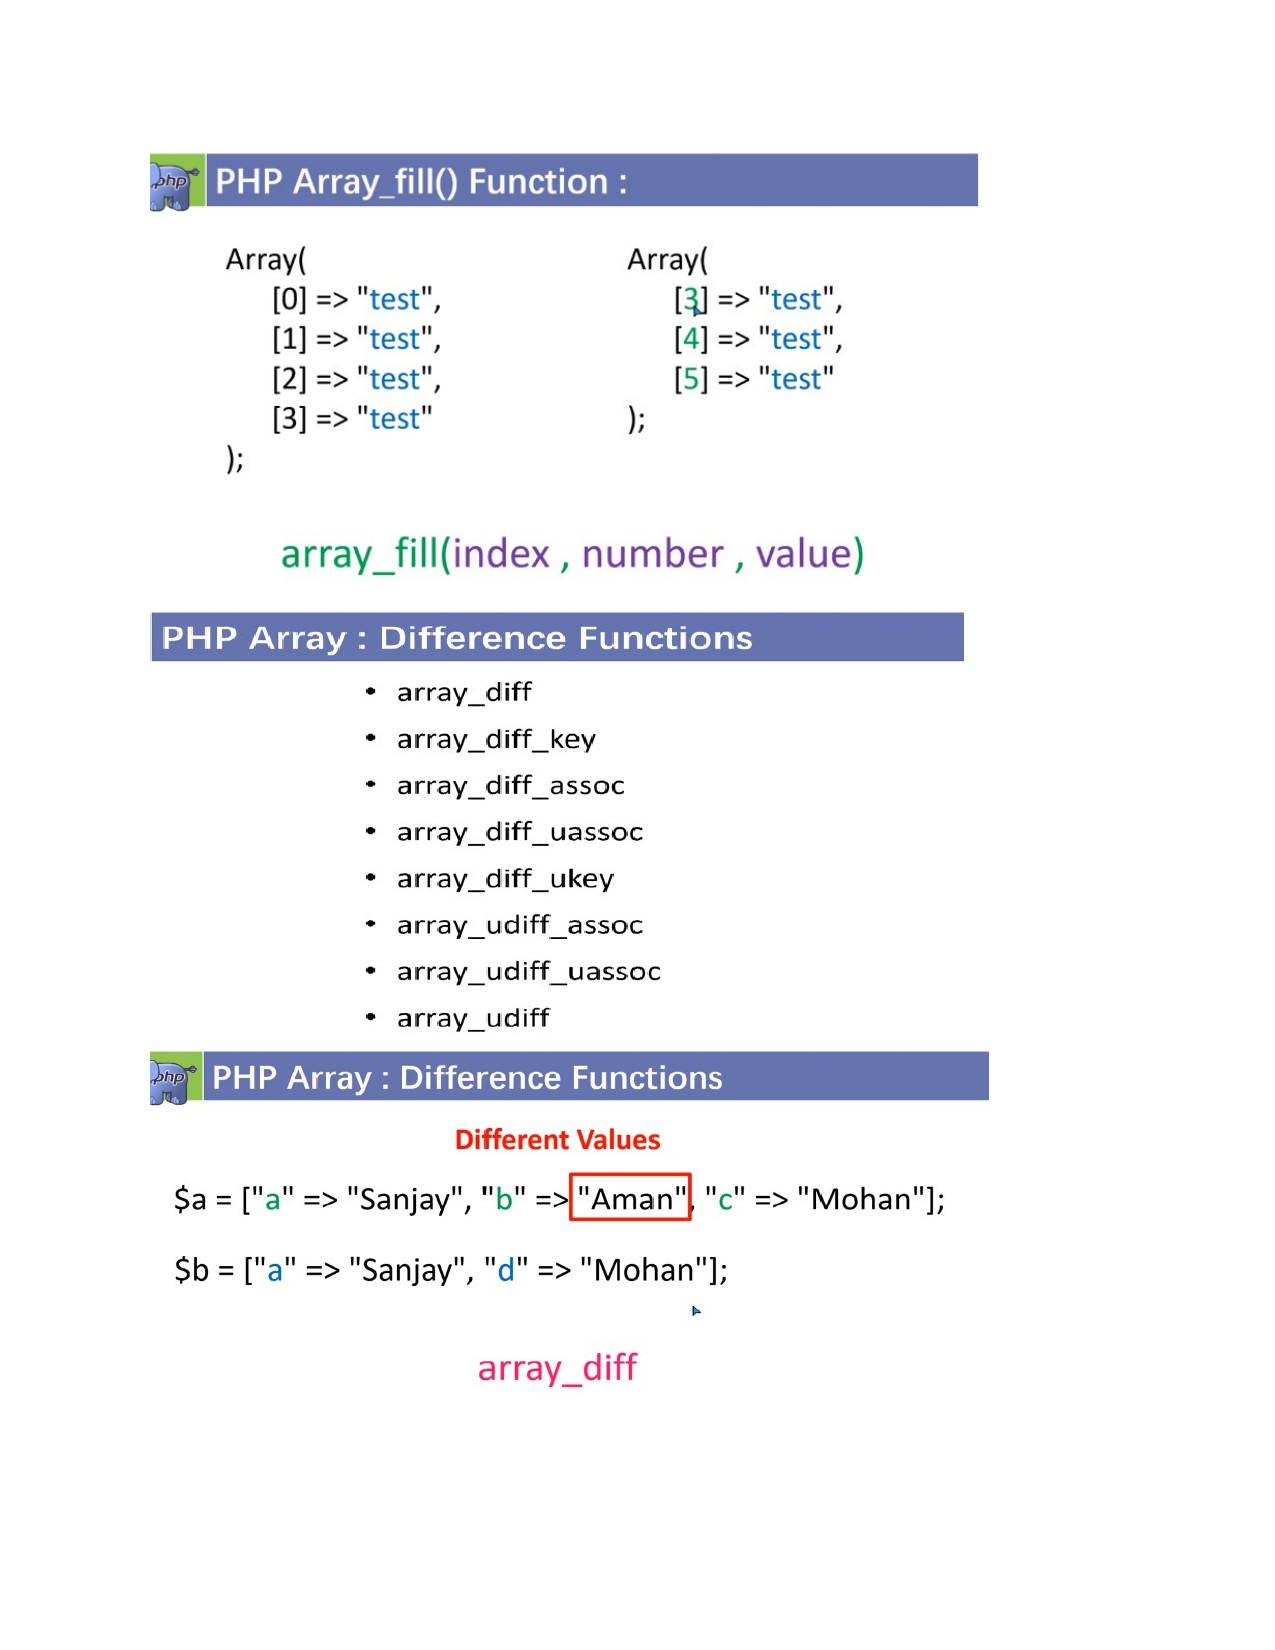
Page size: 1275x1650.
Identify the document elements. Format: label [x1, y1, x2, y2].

picture [150, 150, 979, 607]
picture [150, 1047, 989, 1414]
picture [150, 610, 964, 1044]
